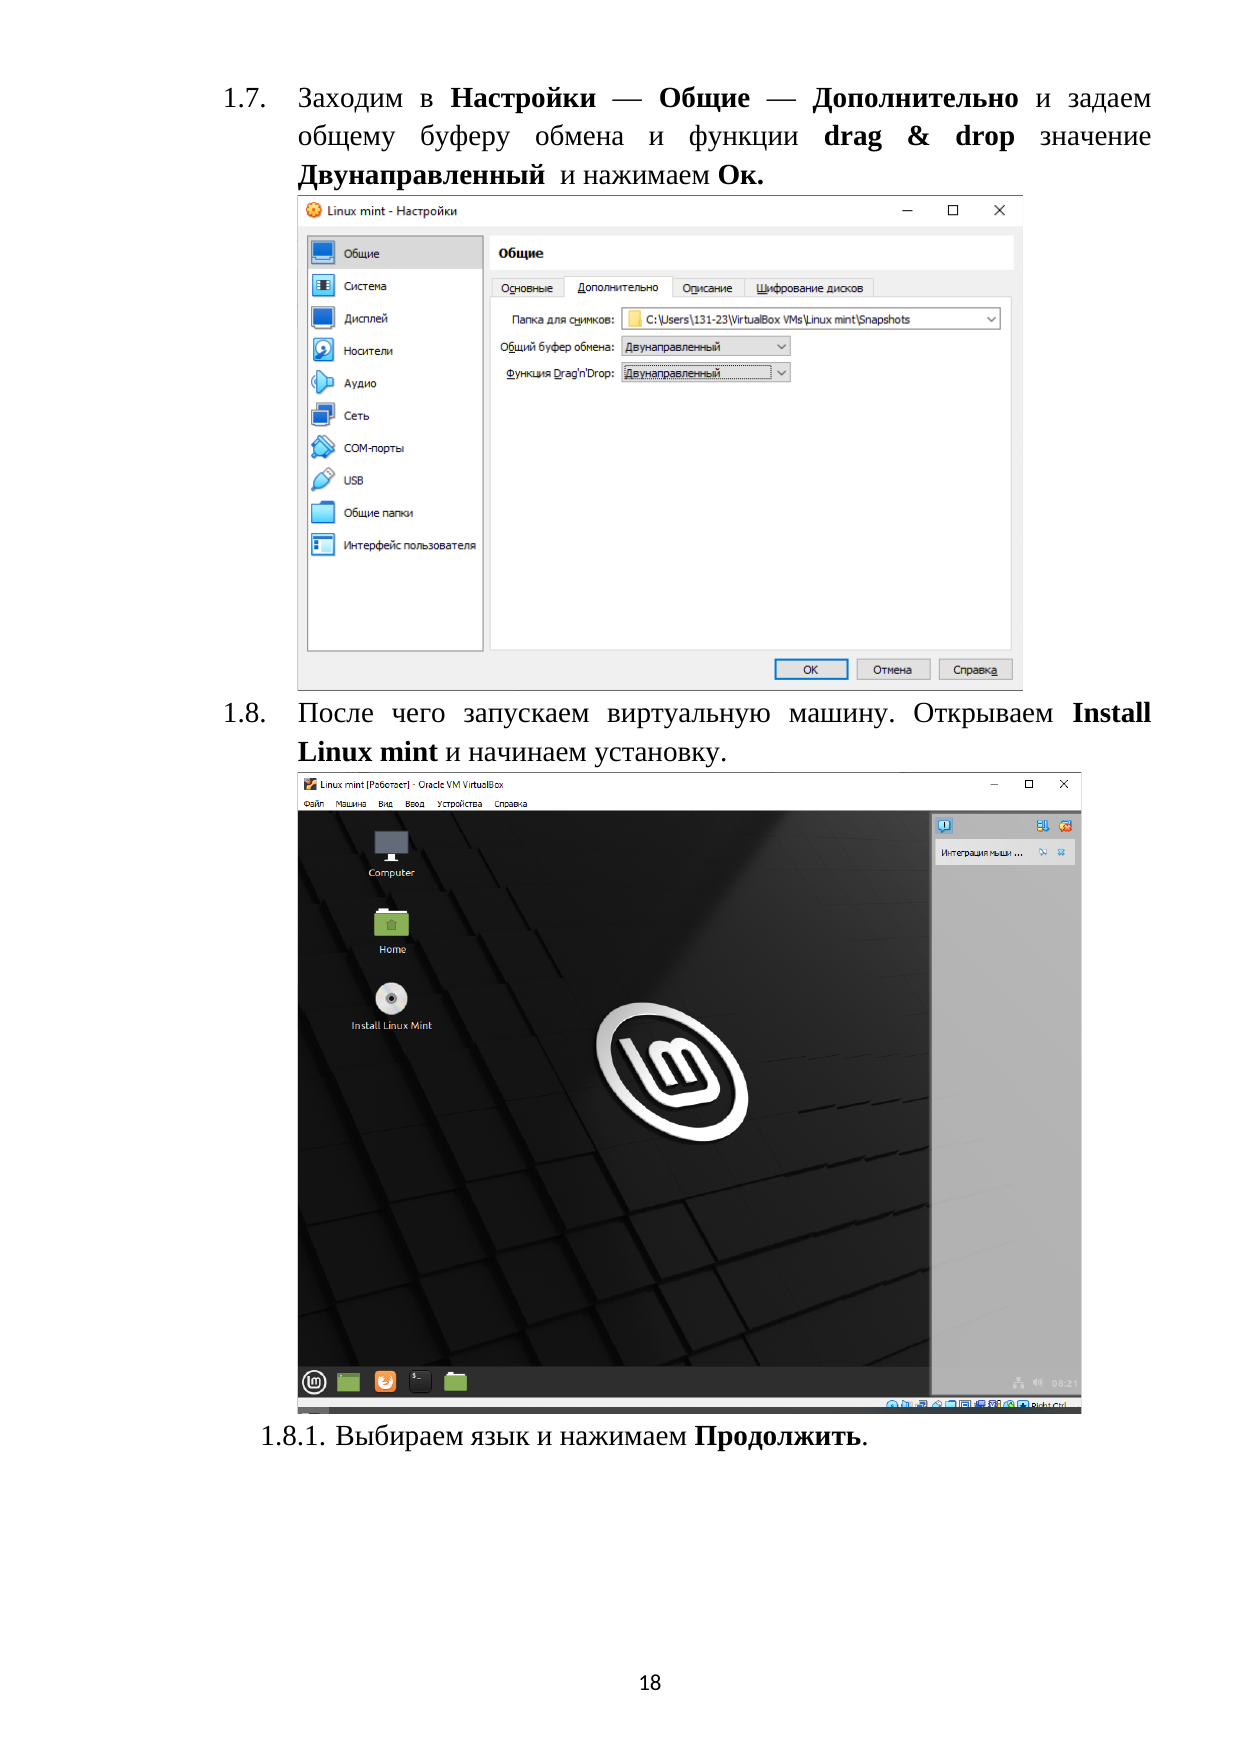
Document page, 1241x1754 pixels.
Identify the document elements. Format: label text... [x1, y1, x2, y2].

list После чего запускаем виртуальную машину. Открываем Install Linux mint и начинаем установку. [223, 695, 1152, 767]
list Выбираем язык и нажимаем Продолжить. [260, 1418, 1152, 1452]
picture [297, 195, 1023, 691]
list Заходим в Настройки — Общие — Дополнительно и задаем общему буферу обмена и функции drag & drop значение Двунаправленный и нажимаем Ок. [223, 80, 1152, 190]
picture [297, 772, 1082, 1414]
